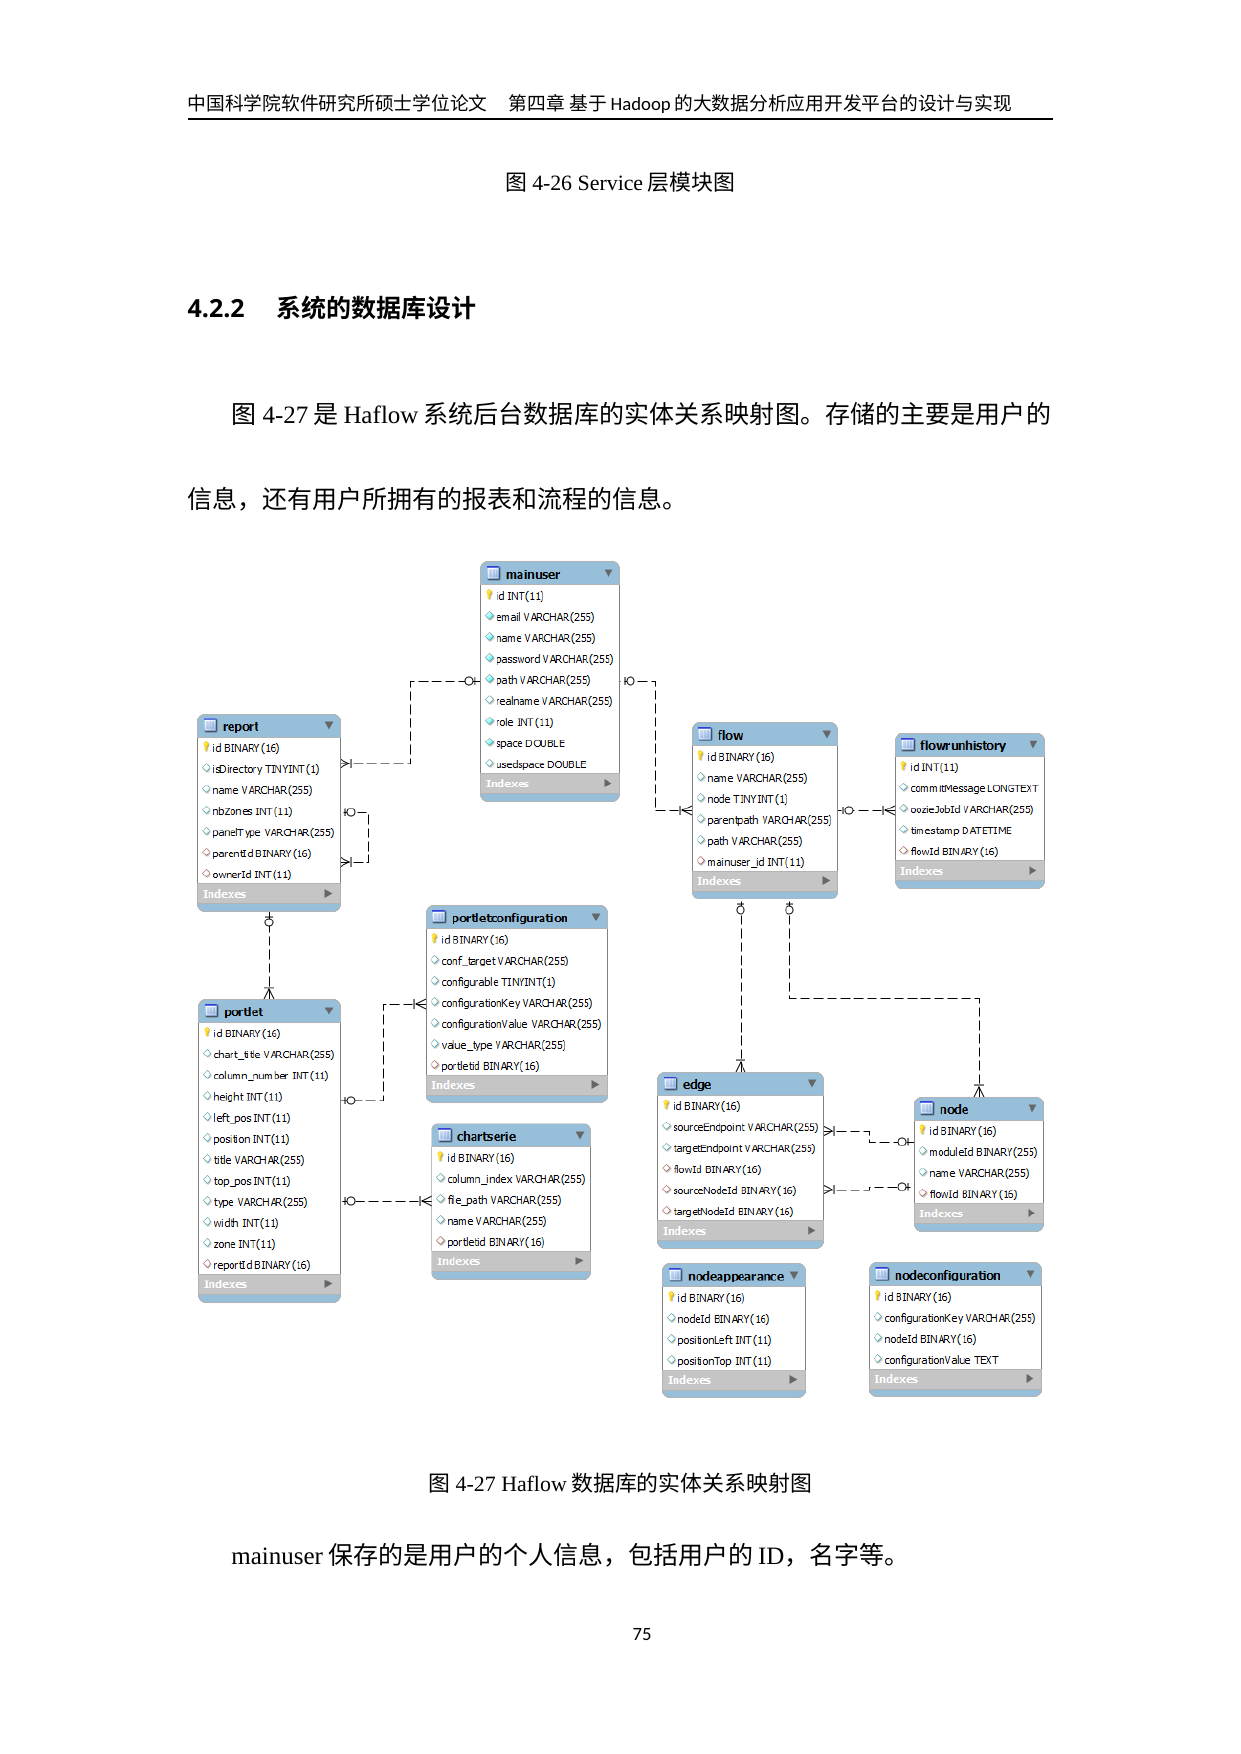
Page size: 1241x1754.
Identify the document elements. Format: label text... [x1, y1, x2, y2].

picture [187, 561, 1053, 1416]
subtitle 系统的数据库设计 [187, 272, 1053, 340]
text mainuser保存的是用户的个人信息，包括用户的ID，名字等。 [187, 1520, 1053, 1588]
